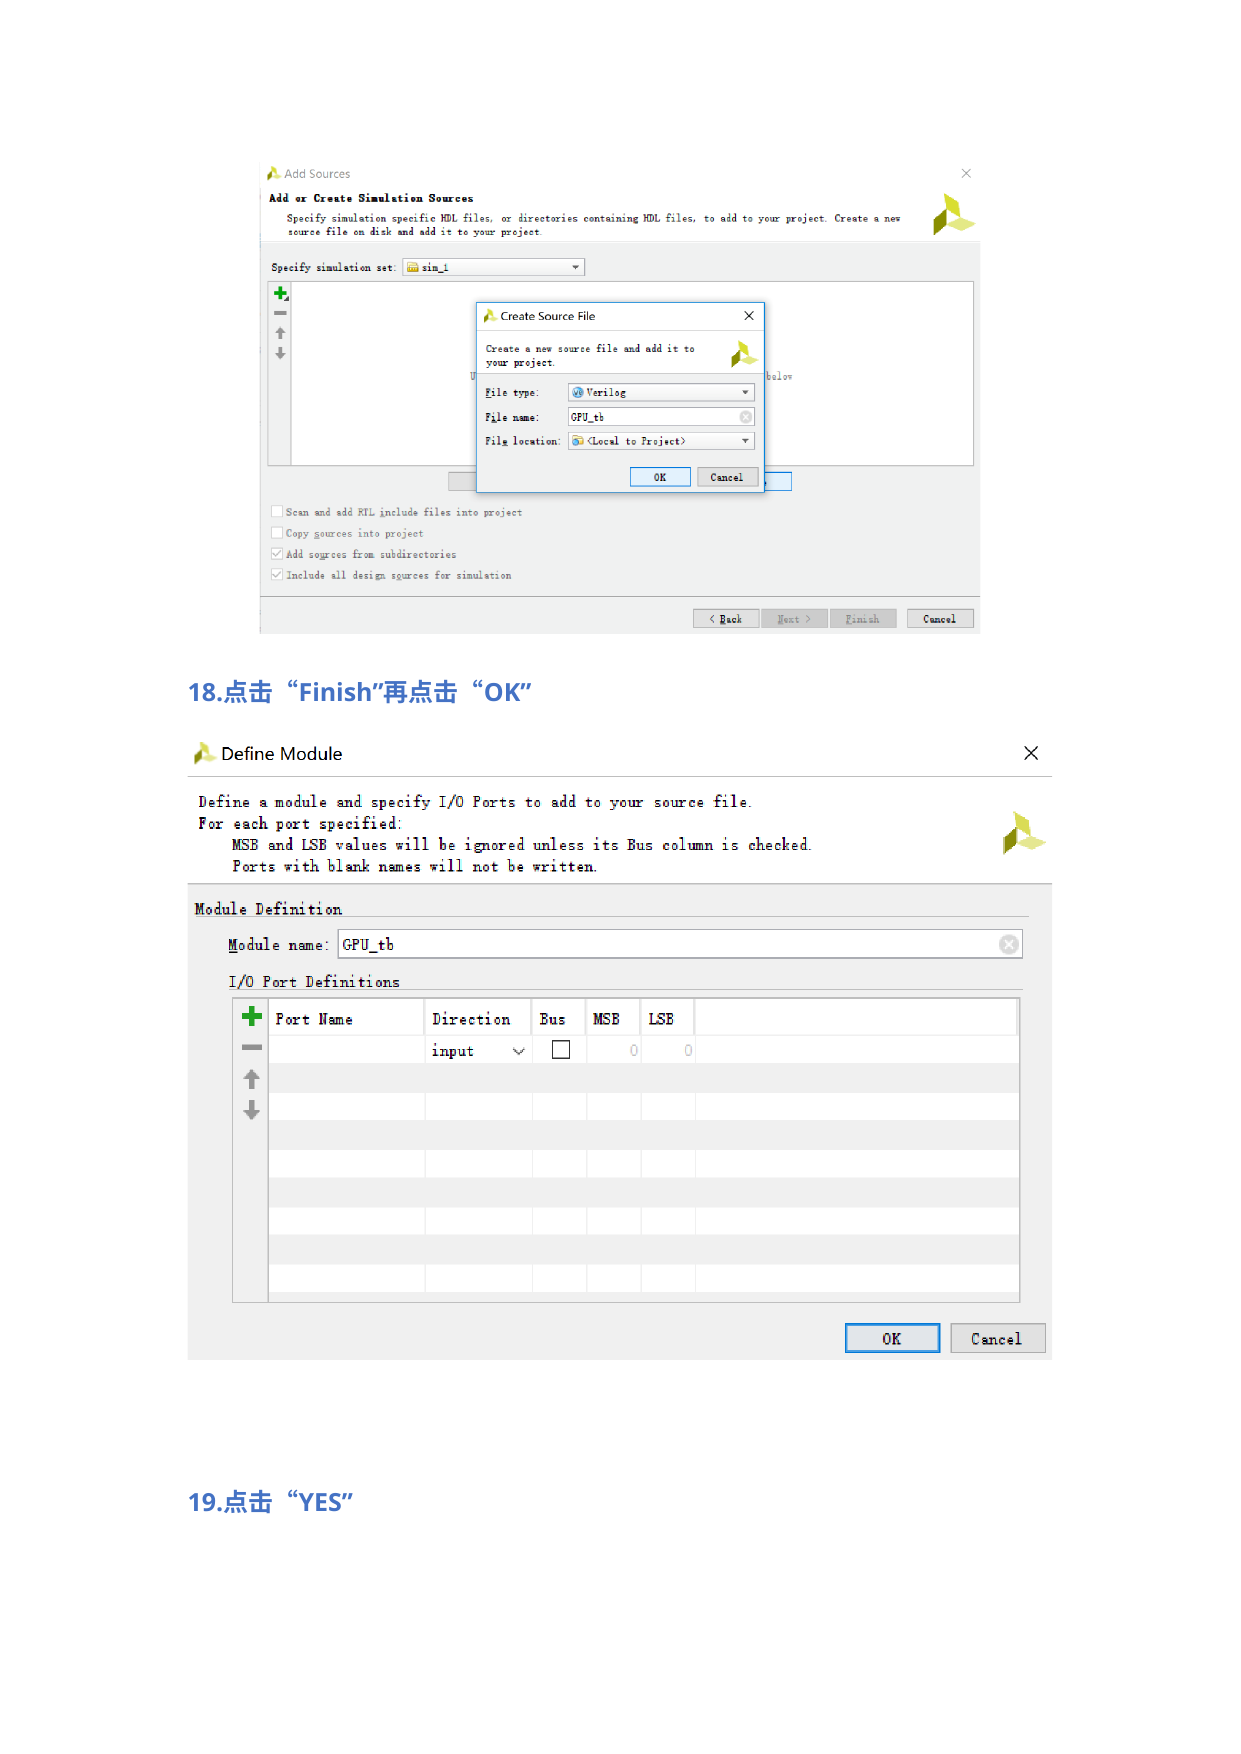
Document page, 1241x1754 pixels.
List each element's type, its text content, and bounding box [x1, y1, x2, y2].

text 19.点击“YES” [187, 1468, 1053, 1533]
text 18.点击“Finish”再点击“OK” [187, 658, 1053, 723]
picture [259, 162, 981, 634]
picture [187, 734, 1053, 1360]
